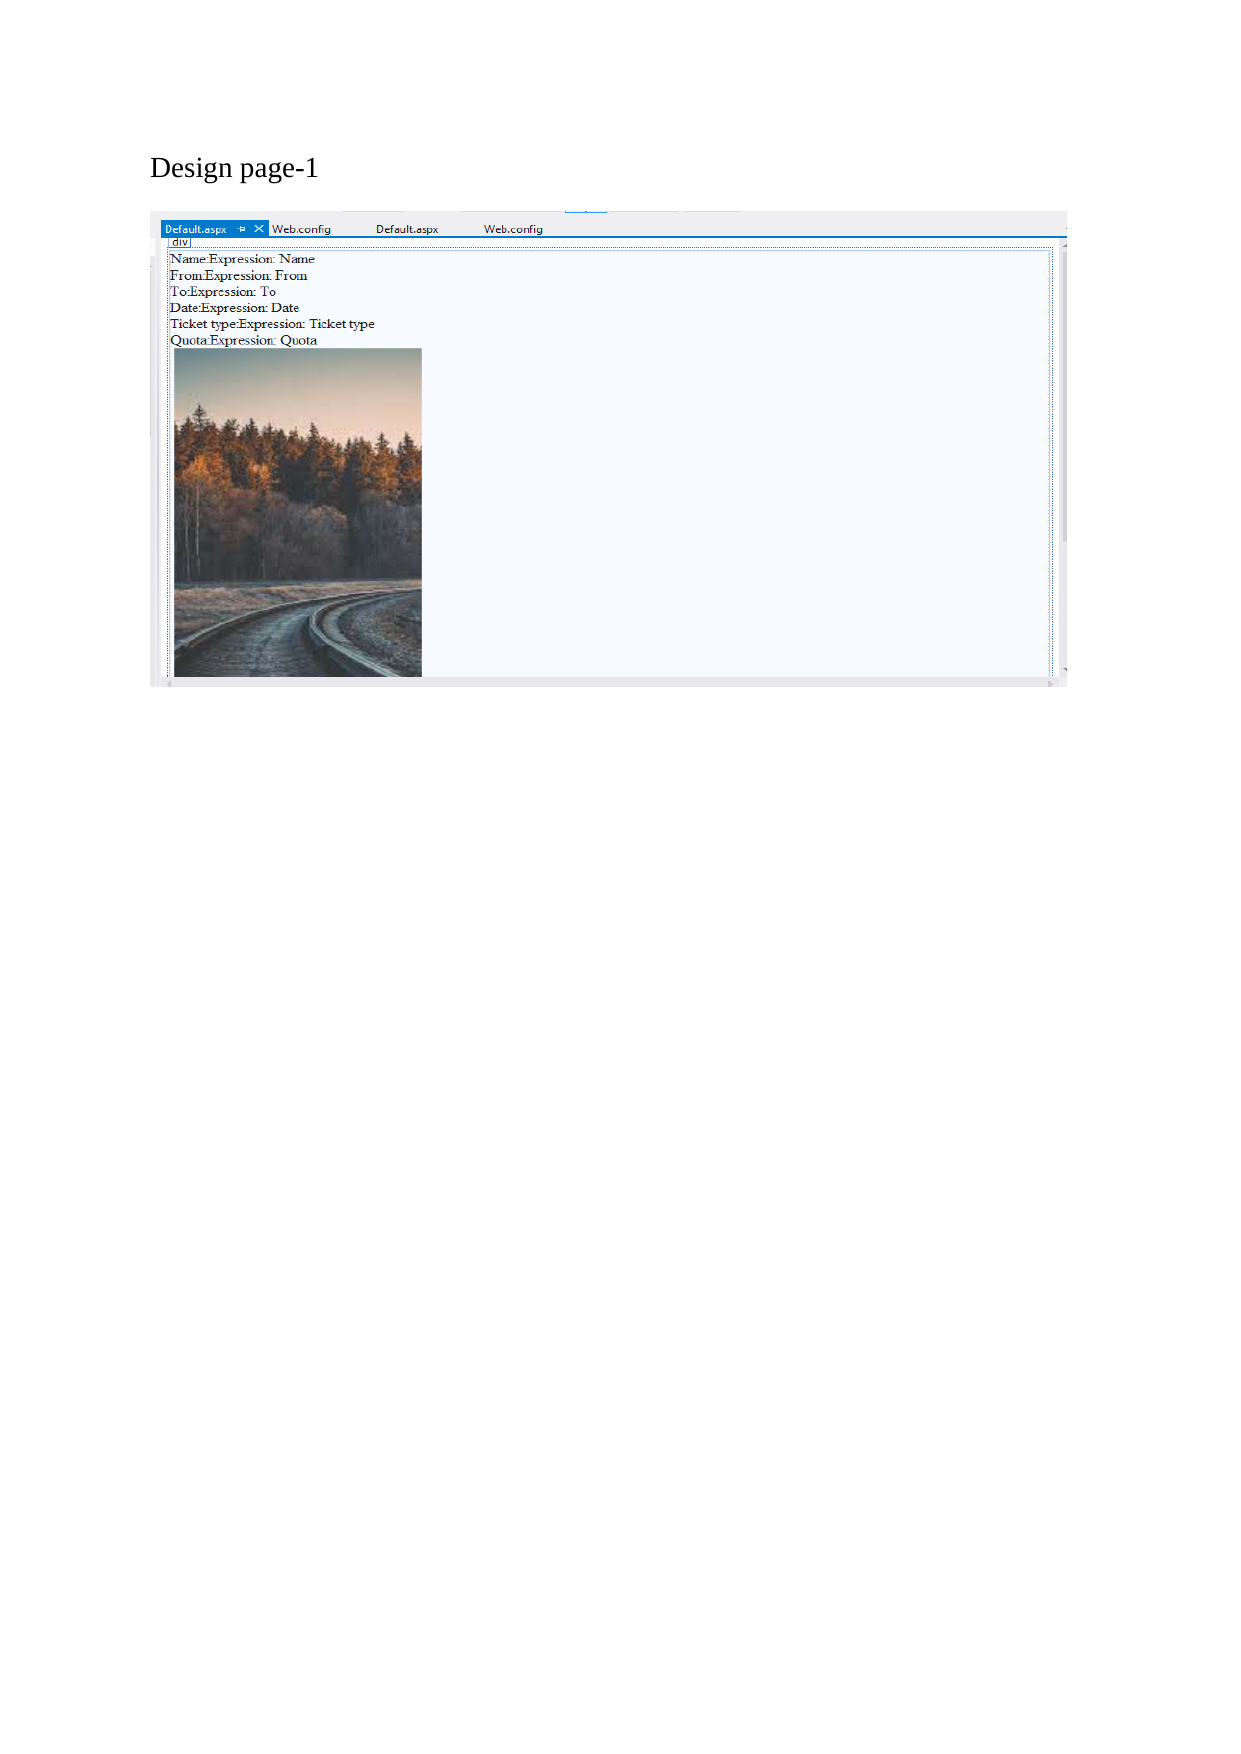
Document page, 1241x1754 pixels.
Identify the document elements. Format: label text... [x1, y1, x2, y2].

text Design page-1 [150, 150, 1090, 183]
picture [150, 211, 1068, 687]
